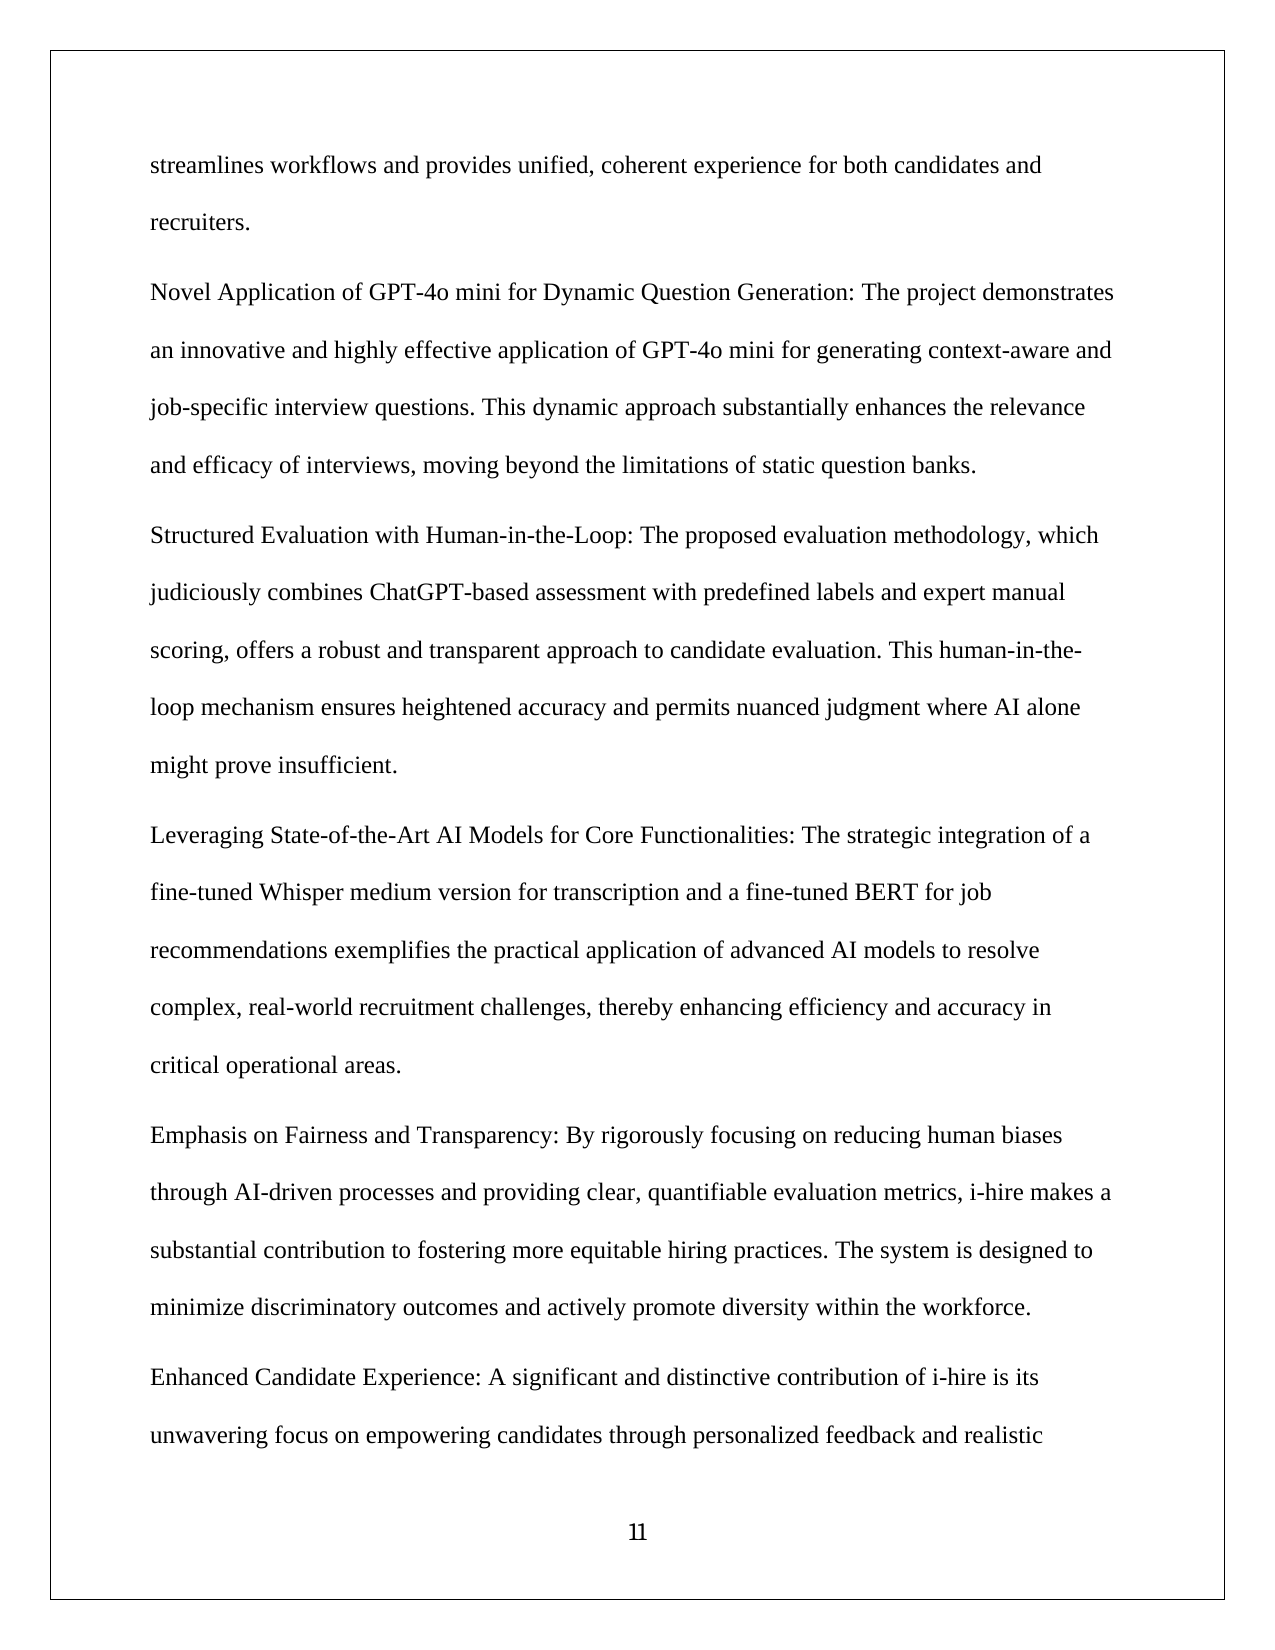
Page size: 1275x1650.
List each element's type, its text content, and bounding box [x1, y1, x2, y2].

text Leveraging State-of-the-Art AI Models for Core Functionalities: The strategic integration of a fine-tuned Whisper medium version for transcription and a fine-tuned BERT for job recommendations exemplifies the practical application of advanced AI models to resolve complex, real-world recruitment challenges, thereby enhancing efficiency and accuracy in critical operational areas. [150, 820, 1125, 1079]
text Emphasis on Fairness and Transparency: By rigorously focusing on reducing human biases through AI-driven processes and providing clear, quantifiable evaluation metrics, i-hire makes a substantial contribution to fostering more equitable hiring practices. The system is designed to minimize discriminatory outcomes and actively promote diversity within the workforce. [150, 1120, 1125, 1321]
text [150, 150, 1125, 236]
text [150, 1362, 1125, 1449]
text Structured Evaluation with Human-in-the-Loop: The proposed evaluation methodology, which judiciously combines ChatGPT-based assessment with predefined labels and expert manual scoring, offers a robust and transparent approach to candidate evaluation. This human-in-the-loop mechanism ensures heightened accuracy and permits nuanced judgment where AI alone might prove insufficient. [150, 520, 1125, 779]
text Novel Application of GPT-4o mini for Dynamic Question Generation: The project demonstrates an innovative and highly effective application of GPT-4o mini for generating context-aware and job-specific interview questions. This dynamic approach substantially enhances the relevance and efficacy of interviews, moving beyond the limitations of static question banks. [150, 277, 1125, 479]
